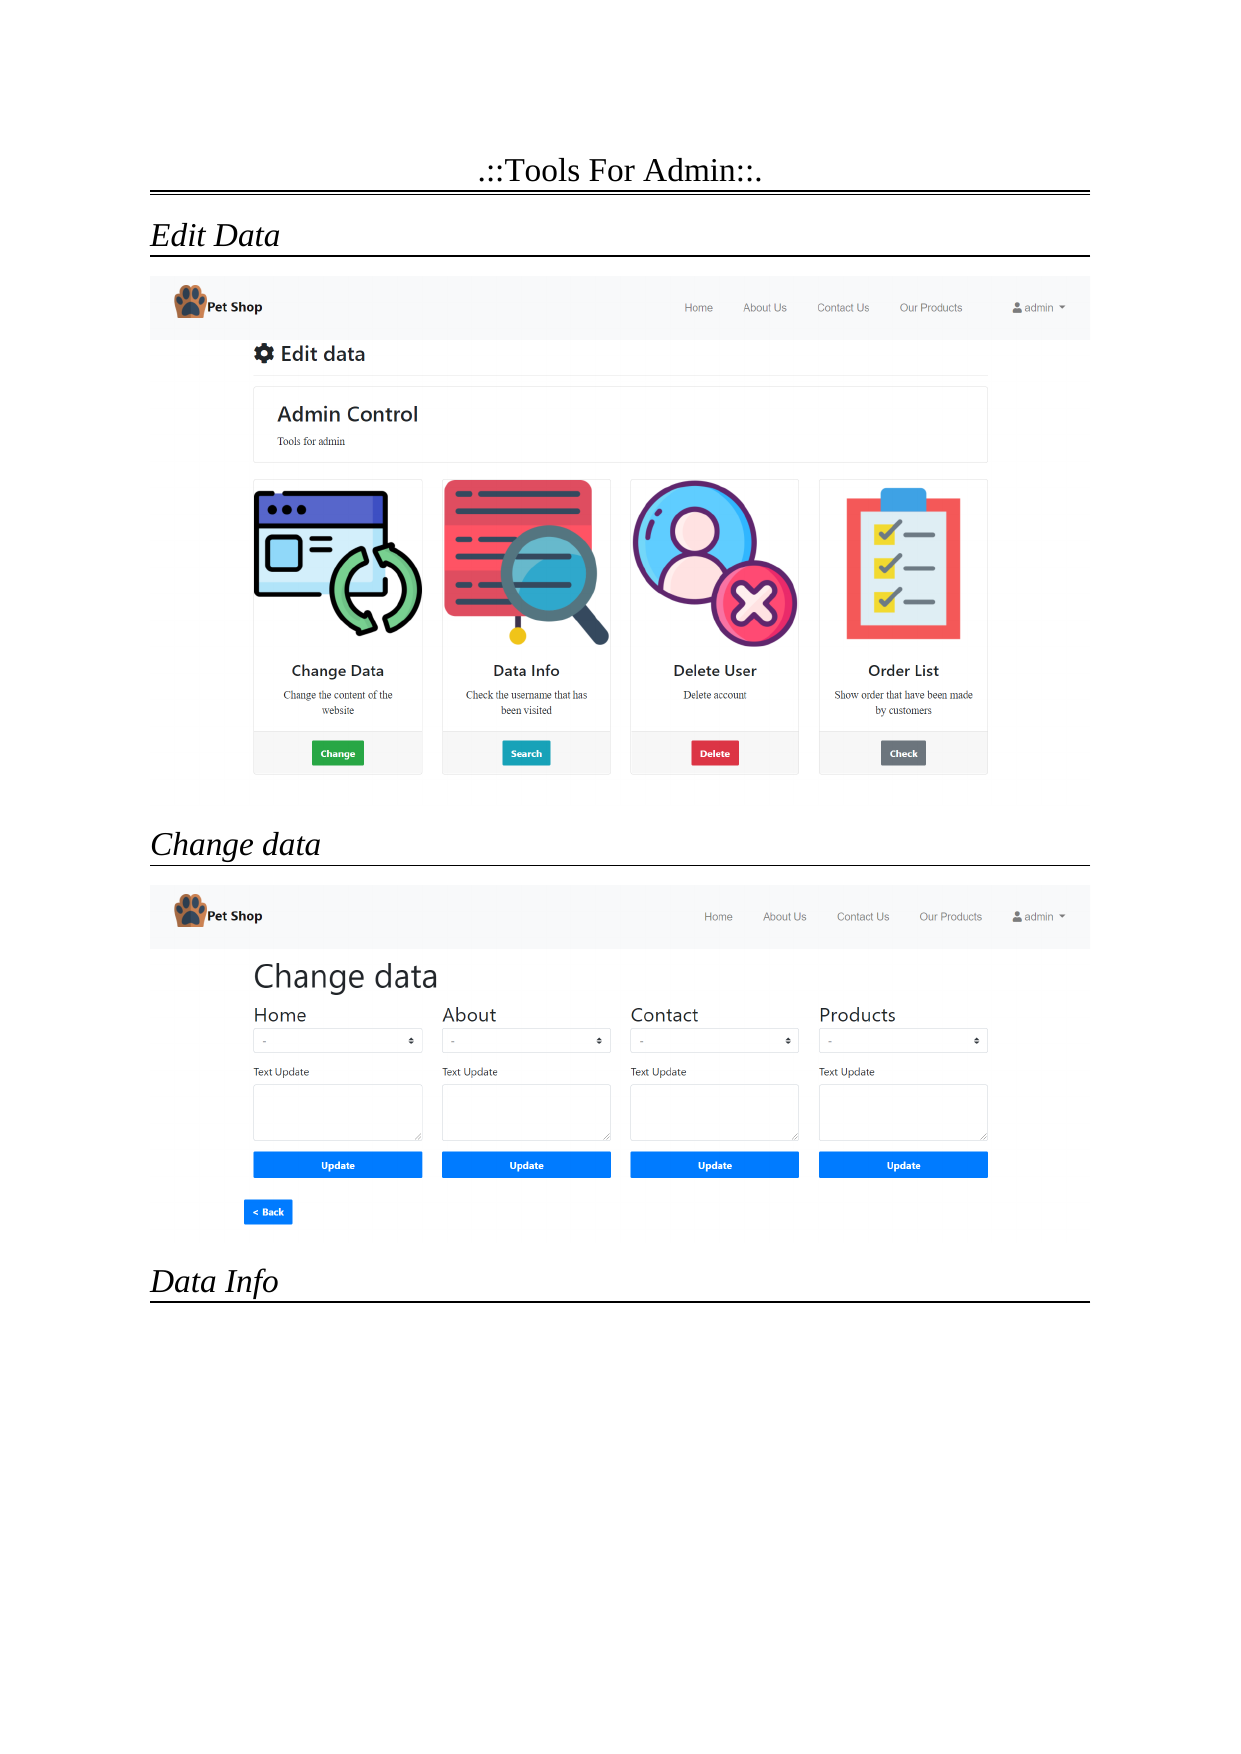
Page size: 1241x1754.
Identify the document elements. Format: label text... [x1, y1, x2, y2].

text Change data [150, 824, 1090, 865]
text Edit Data [150, 215, 1090, 255]
text .::Tools For Admin::. [150, 150, 1090, 190]
text Data Info [150, 1261, 1090, 1301]
picture [150, 276, 1091, 806]
picture [150, 885, 1091, 1243]
